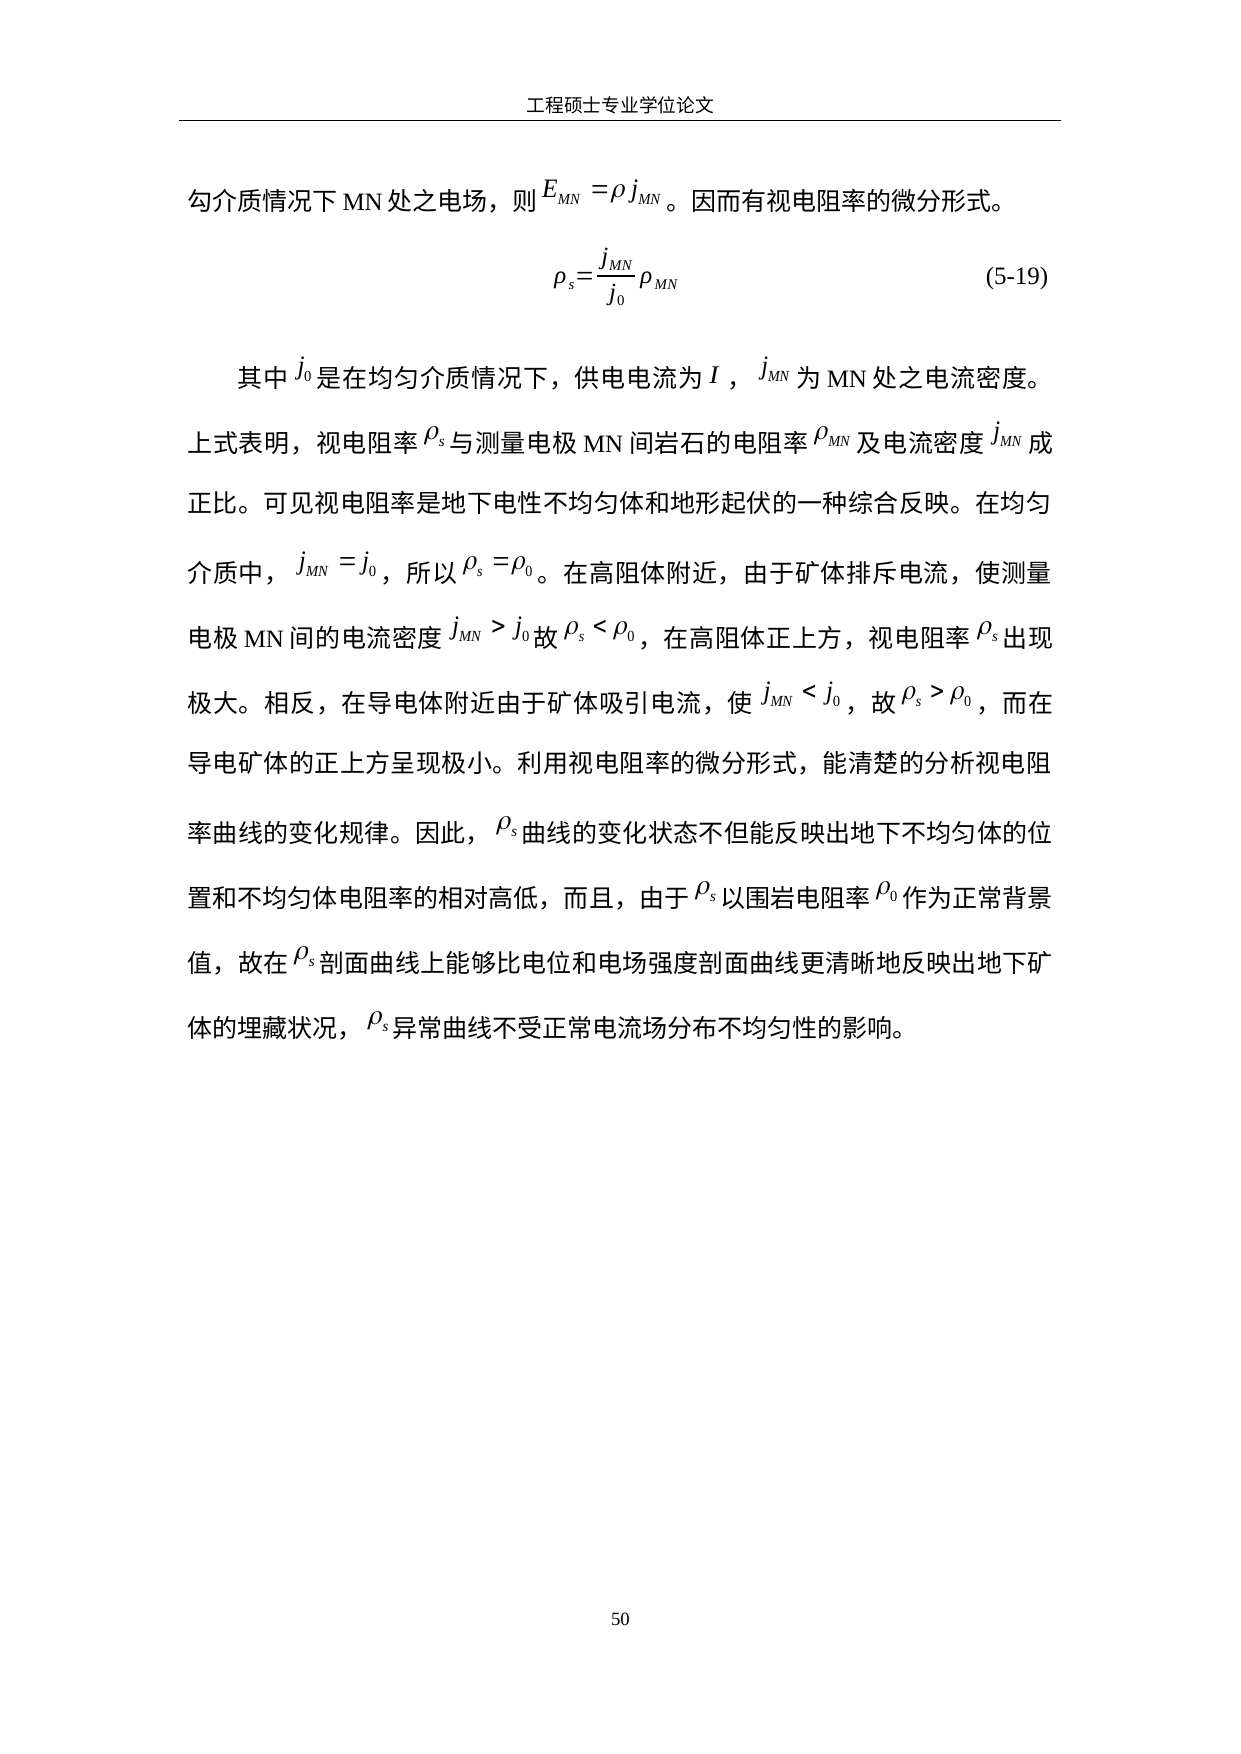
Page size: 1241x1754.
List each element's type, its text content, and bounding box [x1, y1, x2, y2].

text (5-19) [187, 227, 1053, 324]
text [187, 162, 1053, 227]
text 其中是在均匀介质情况下，供电电流为，为MN处之电流密度。上式表明，视电阻率与测量电极MN间岩石的电阻率及电流密度成正比。可见视电阻率是地下电性不均匀体和地形起伏的一种综合反映。在均匀介质中，，所以。在高阻体附近，由于矿体排斥电流，使测量电极MN间的电流密度故，在高阻体正上方，视电阻率出现极大。相反，在导电体附近由于矿体吸引电流，使，故，而在导电矿体的正上方呈现极小。利用视电阻率的微分形式，能清楚的分析视电阻率曲线的变化规律。因此，曲线的变化状态不但能反映出地下不均匀体的位置和不均匀体电阻率的相对高低，而且，由于以围岩电阻率作为正常背景值，故在剖面曲线上能够比电位和电场强度剖面曲线更清晰地反映出地下矿体的埋藏状况，异常曲线不受正常电流场分布不均匀性的影响。 [187, 339, 1053, 1054]
